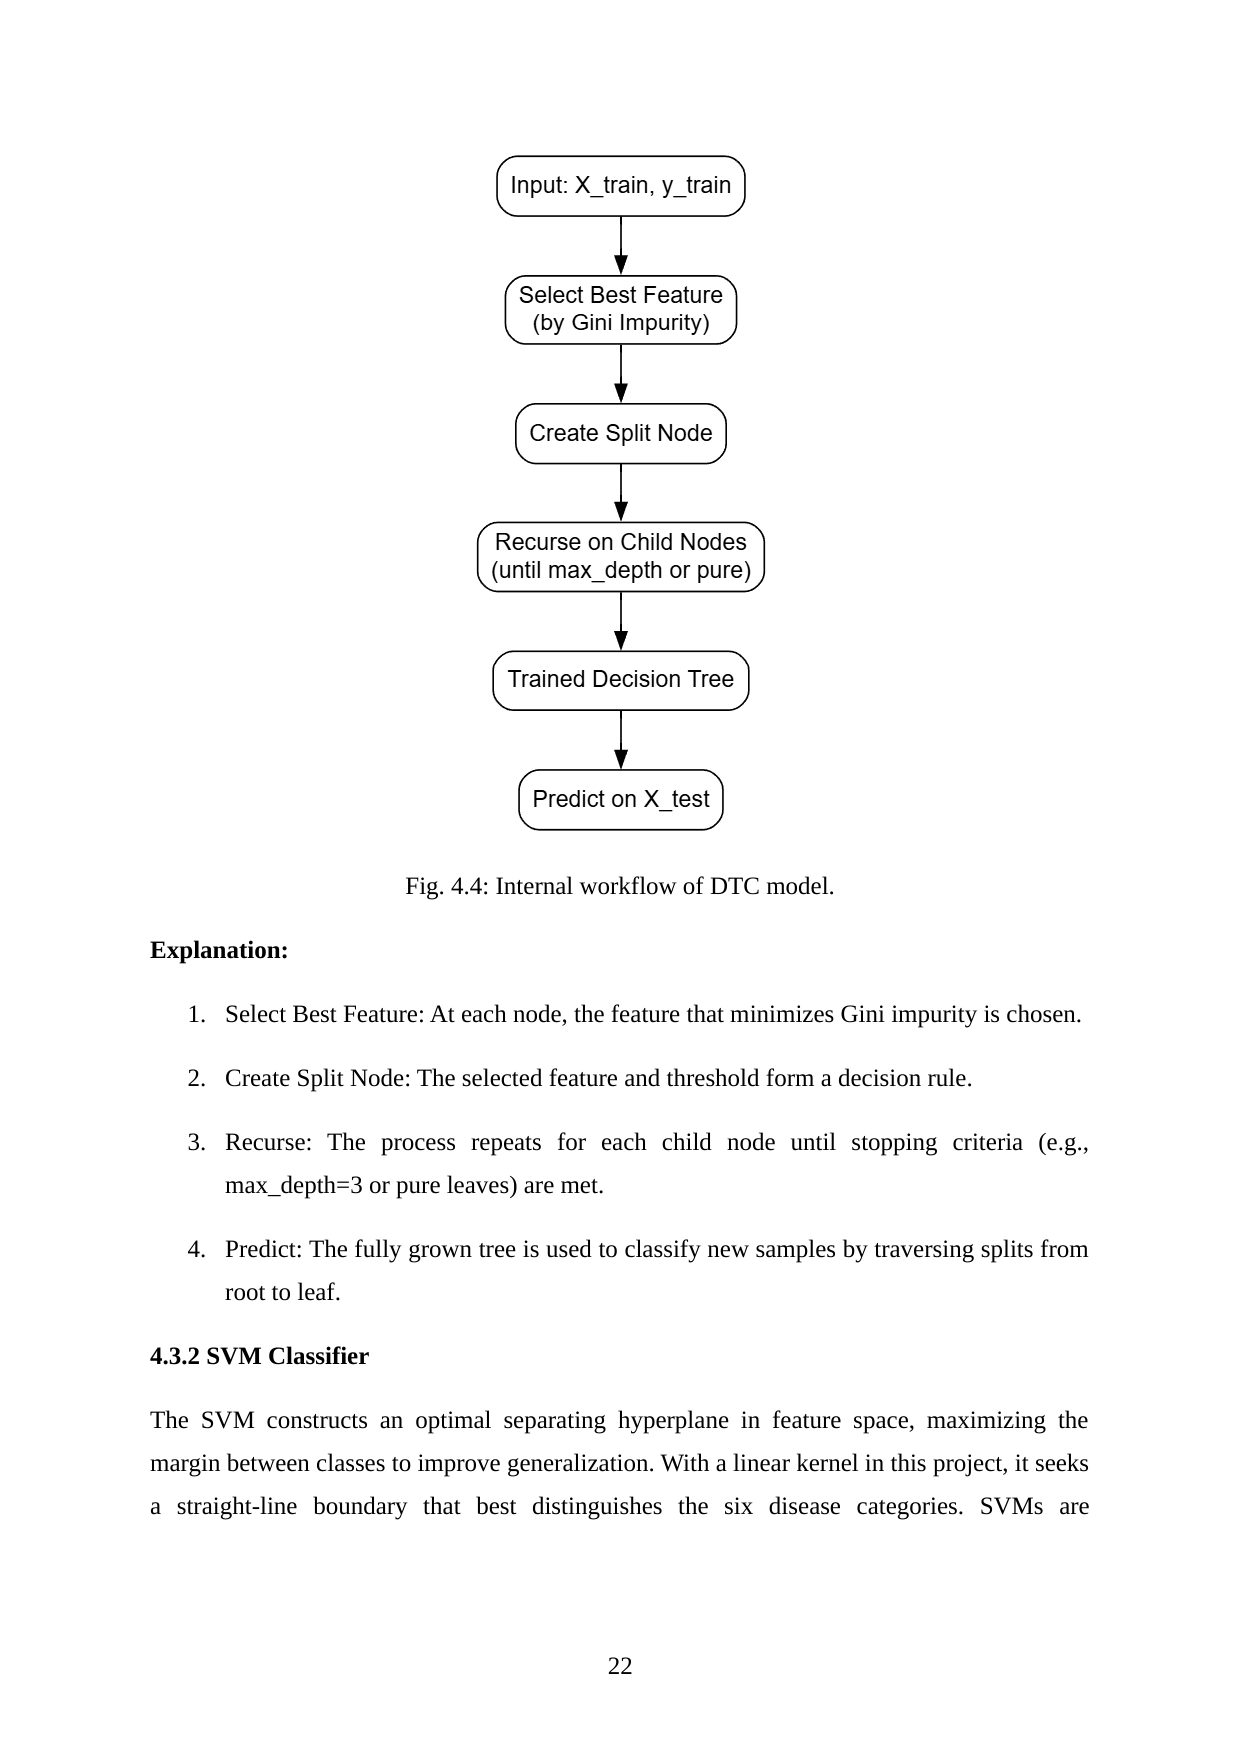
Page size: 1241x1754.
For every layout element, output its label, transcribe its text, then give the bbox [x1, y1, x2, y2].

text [150, 1405, 1090, 1520]
list Recurse: The process repeats for each child node until stopping criteria (e.g., max_depth=3 or pure leaves) are met. [187, 1127, 1090, 1198]
list Select Best Feature: At each node, the feature that minimizes Gini impurity is chosen. [187, 999, 1090, 1027]
text Explanation: [150, 935, 1090, 963]
list Predict: The fully grown tree is used to classify new samples by traversing splits from root to leaf. [187, 1234, 1090, 1306]
picture [471, 150, 769, 836]
text Fig. 4.4: Internal workflow of DTC model. [150, 871, 1090, 899]
list Create Split Node: The selected feature and threshold form a decision rule. [187, 1063, 1090, 1091]
text 4.3.2 SVM Classifier [150, 1341, 1090, 1369]
